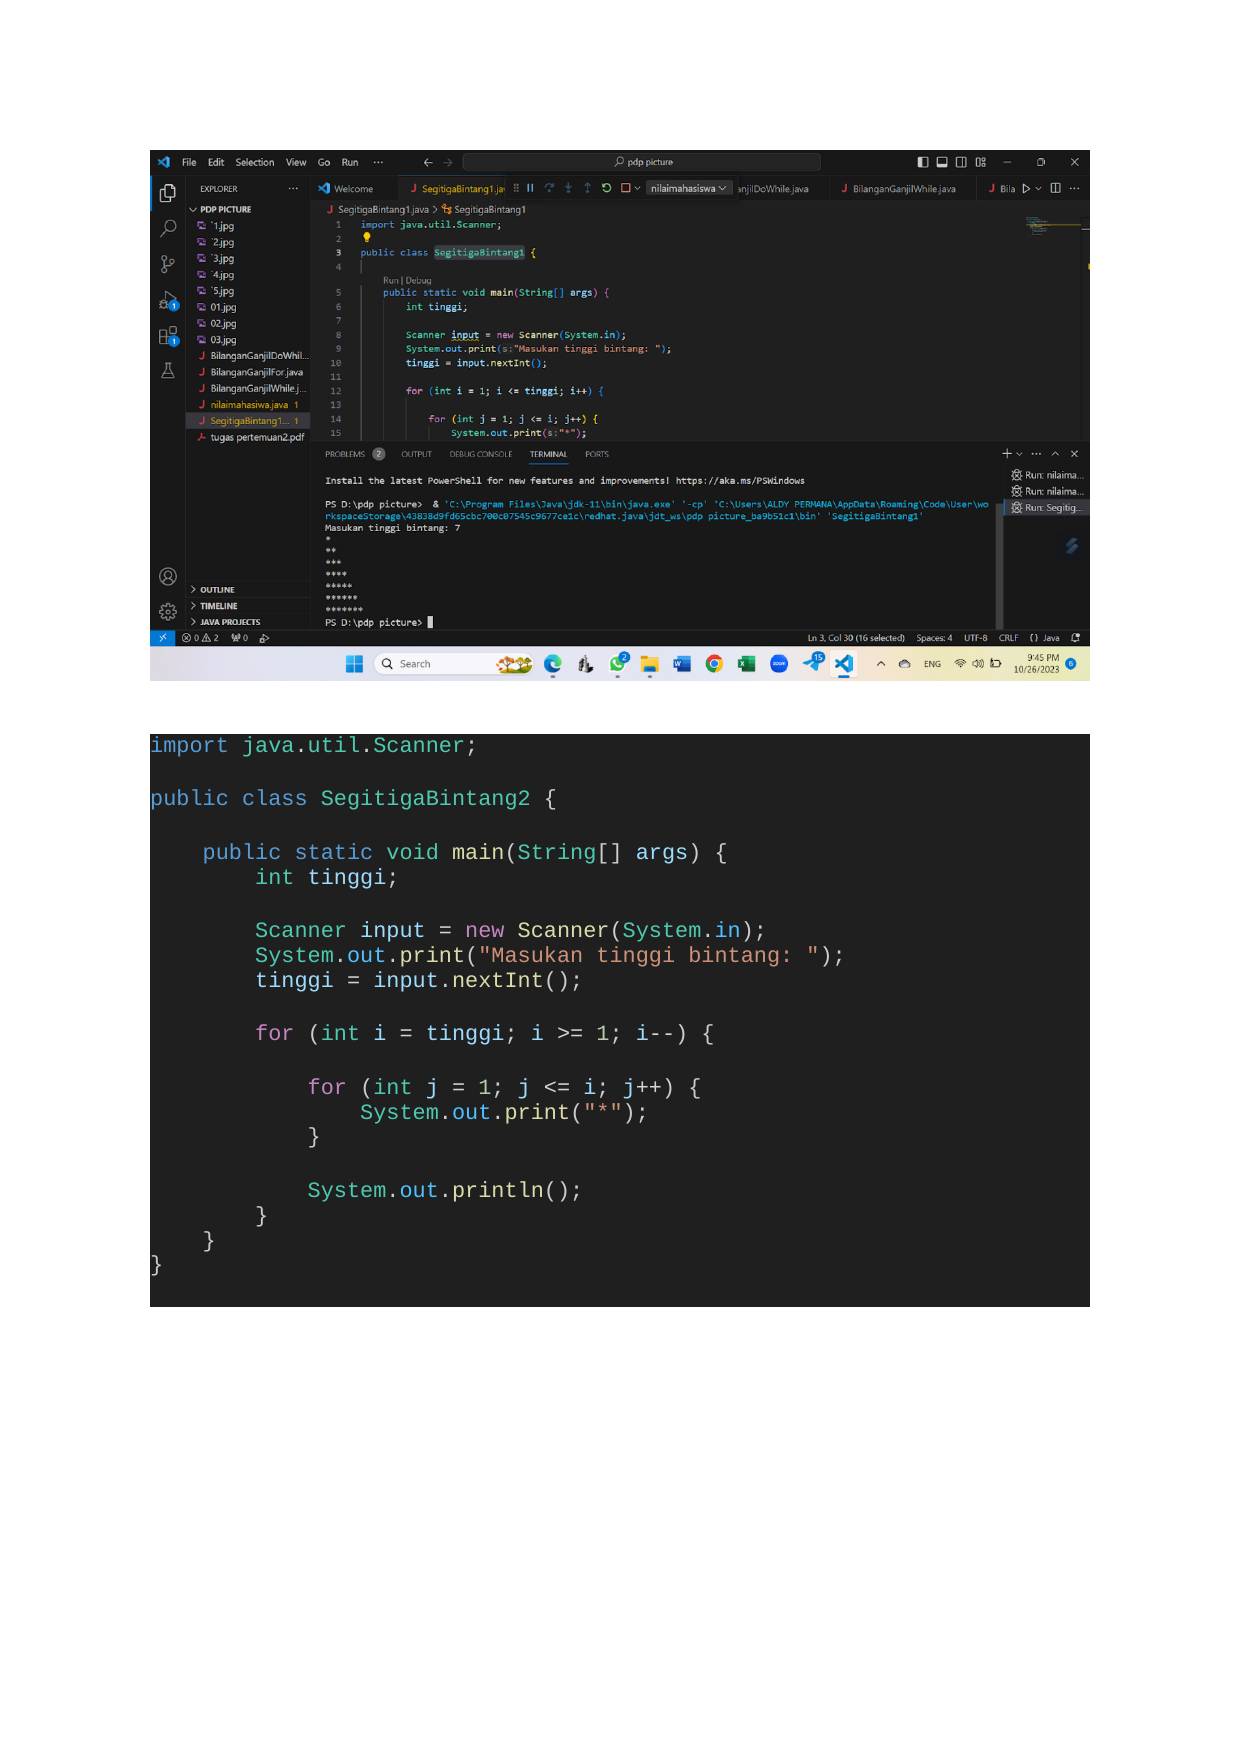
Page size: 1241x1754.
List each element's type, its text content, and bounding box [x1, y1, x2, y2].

text } [150, 1126, 1090, 1150]
text tinggi = input.nextInt(); [150, 969, 1090, 994]
text } [150, 1229, 1090, 1253]
text public static void main(String[] args) { [150, 841, 1090, 866]
text for (int i = tinggi; i >= 1; i--) { [150, 1022, 1090, 1047]
text System.out.print("*"); [150, 1101, 1090, 1126]
text int tinggi; [150, 866, 1090, 891]
text public class SegitigaBintang2 { [150, 787, 1090, 812]
text System.out.print("Masukan tinggi bintang: "); [150, 944, 1090, 969]
text } [150, 1253, 1090, 1278]
text import java.util.Scanner; [150, 734, 1090, 759]
text for (int j = 1; j <= i; j++) { [150, 1076, 1090, 1101]
text } [150, 1204, 1090, 1229]
picture [150, 150, 1090, 681]
text System.out.println(); [150, 1179, 1090, 1204]
text Scanner input = new Scanner(System.in); [150, 919, 1090, 944]
